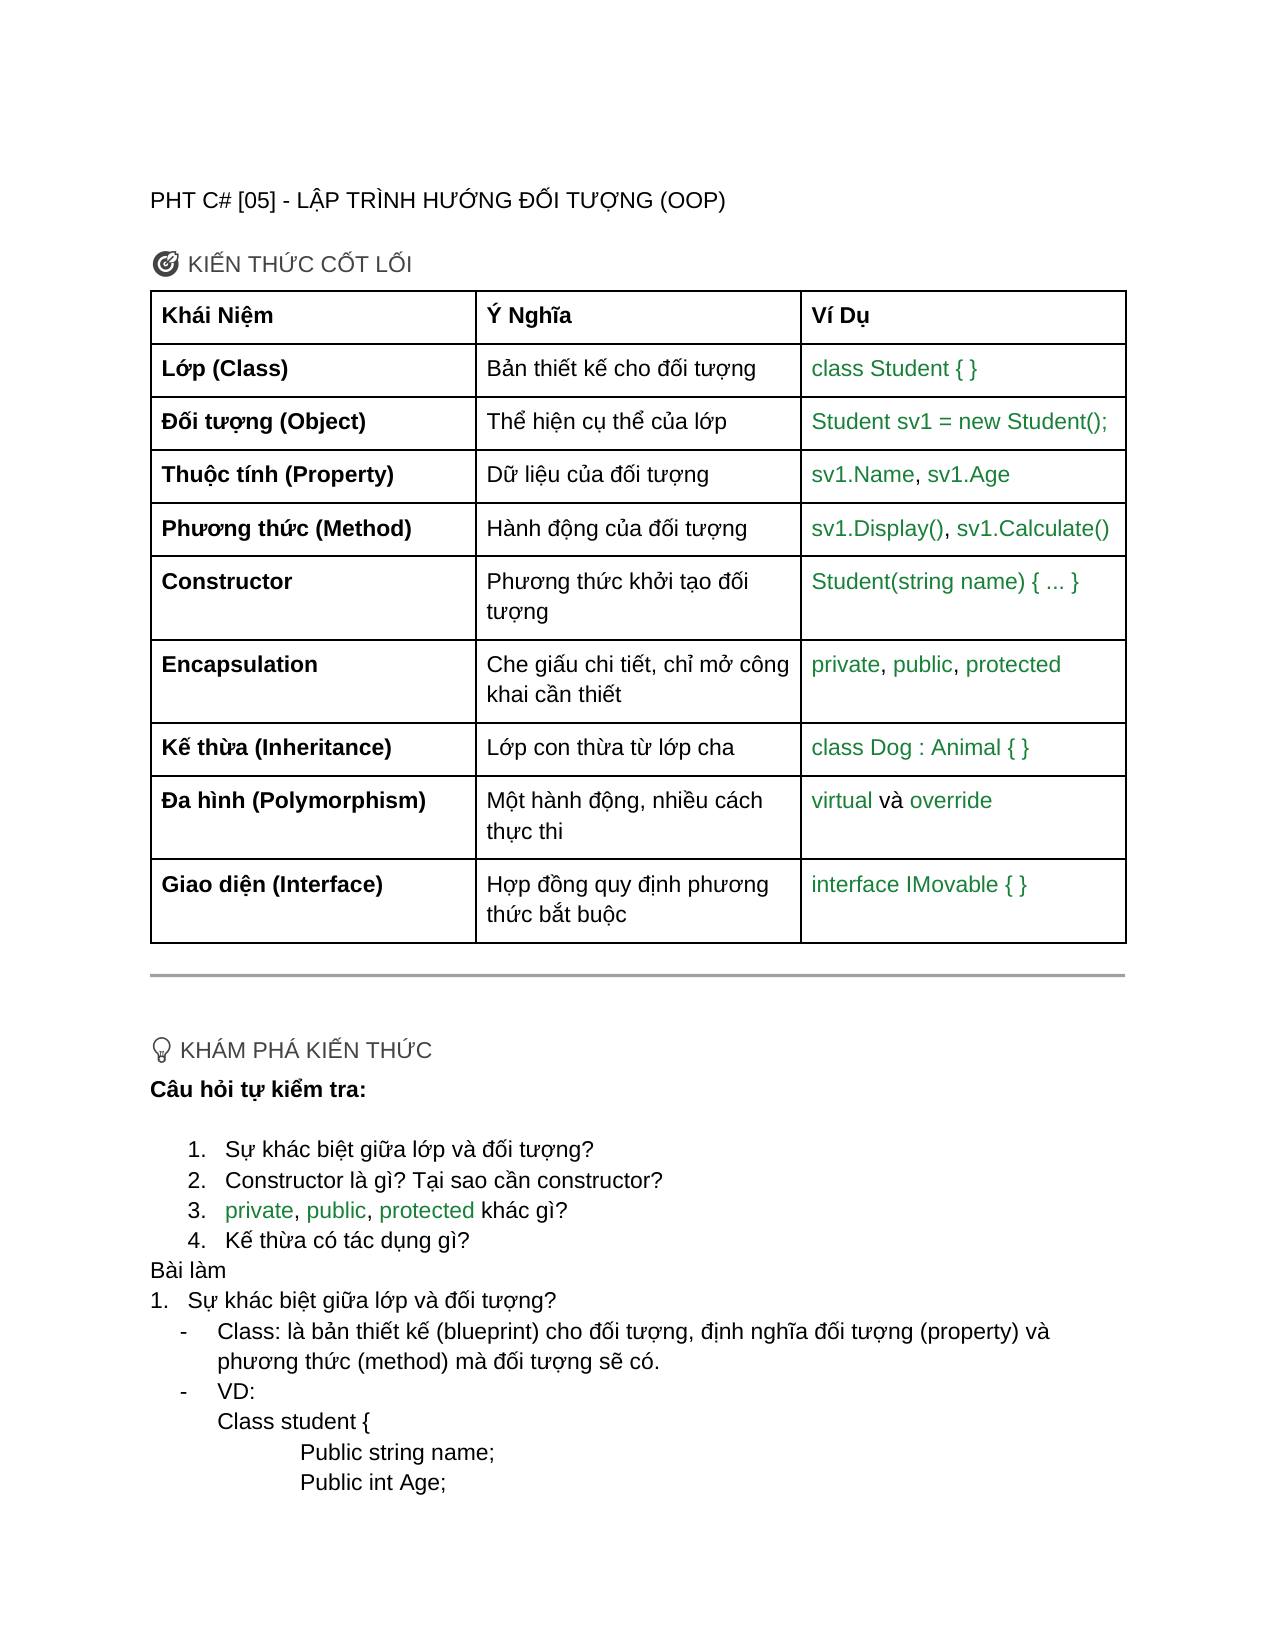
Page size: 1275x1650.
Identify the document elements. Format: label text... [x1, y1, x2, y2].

text Bài làm [150, 1257, 1125, 1284]
table_header Khái Niệm [152, 292, 475, 343]
list Public int Age; [217, 1469, 1125, 1495]
text Câu hỏi tự kiểm tra: [150, 1076, 1125, 1102]
table_cell Student(string name) { ... } [802, 557, 1125, 638]
list Class: là bản thiết kế (blueprint) cho đối tượng, định nghĩa đối tượng (property) và phương thức (method) mà đối tượng sẽ có. [179, 1318, 1125, 1374]
list Sự khác biệt giữa lớp và đối tượng? [150, 1287, 1125, 1314]
table_cell Student sv1 = new Student(); [802, 398, 1125, 449]
subtitle 🎯 KIẾN THỨC CỐT LỐI [169, 251, 1125, 277]
table_cell Encapsulation [152, 641, 475, 722]
table_cell sv1.Name, sv1.Age [802, 451, 1125, 502]
table_cell Hợp đồng quy định phương thức bắt buộc [477, 860, 800, 942]
list Public string name; [217, 1438, 1125, 1465]
table_cell Thể hiện cụ thể của lớp [477, 398, 800, 449]
table_cell Đa hình (Polymorphism) [152, 777, 475, 858]
table_cell Che giấu chi tiết, chỉ mở công khai cần thiết [477, 641, 800, 722]
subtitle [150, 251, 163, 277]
table_cell Kế thừa (Inheritance) [152, 724, 475, 775]
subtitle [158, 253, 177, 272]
list VD: [179, 1378, 1125, 1404]
list Sự khác biệt giữa lớp và đối tượng? [187, 1136, 1125, 1163]
table_cell Dữ liệu của đối tượng [477, 451, 800, 502]
table_cell Lớp (Class) [152, 345, 475, 396]
table_cell Phương thức (Method) [152, 504, 475, 555]
list Constructor là gì? Tại sao cần constructor? [187, 1167, 1125, 1193]
list Class student { [217, 1408, 1125, 1435]
table_cell Hành động của đối tượng [477, 504, 800, 555]
subtitle PHT C# [05] - LẬP TRÌNH HƯỚNG ĐỐI TƯỢNG (OOP) [150, 187, 1125, 214]
table_cell Phương thức khởi tạo đối tượng [477, 557, 800, 638]
table_cell Thuộc tính (Property) [152, 451, 475, 502]
table_header Ý Nghĩa [477, 292, 800, 343]
list Kế thừa có tác dụng gì? [187, 1227, 1125, 1253]
table_cell interface IMovable { } [802, 860, 1125, 942]
table_cell class Student { } [802, 345, 1125, 396]
table_cell Bản thiết kế cho đối tượng [477, 345, 800, 396]
table_cell Một hành động, nhiều cách thực thi [477, 777, 800, 858]
subtitle 💡 KHÁM PHÁ KIẾN THỨC [150, 1037, 1125, 1064]
table_header Ví Dụ [802, 292, 1125, 343]
table_cell private, public, protected [802, 641, 1125, 722]
table_cell class Dog : Animal { } [802, 724, 1125, 775]
table_cell Giao diện (Interface) [152, 860, 475, 942]
table_cell Lớp con thừa từ lớp cha [477, 724, 800, 775]
table_cell Đối tượng (Object) [152, 398, 475, 449]
table_cell virtual và override [802, 777, 1125, 858]
table_cell sv1.Display(), sv1.Calculate() [802, 504, 1125, 555]
table_cell Constructor [152, 557, 475, 638]
list private, public, protected khác gì? [187, 1197, 1125, 1223]
